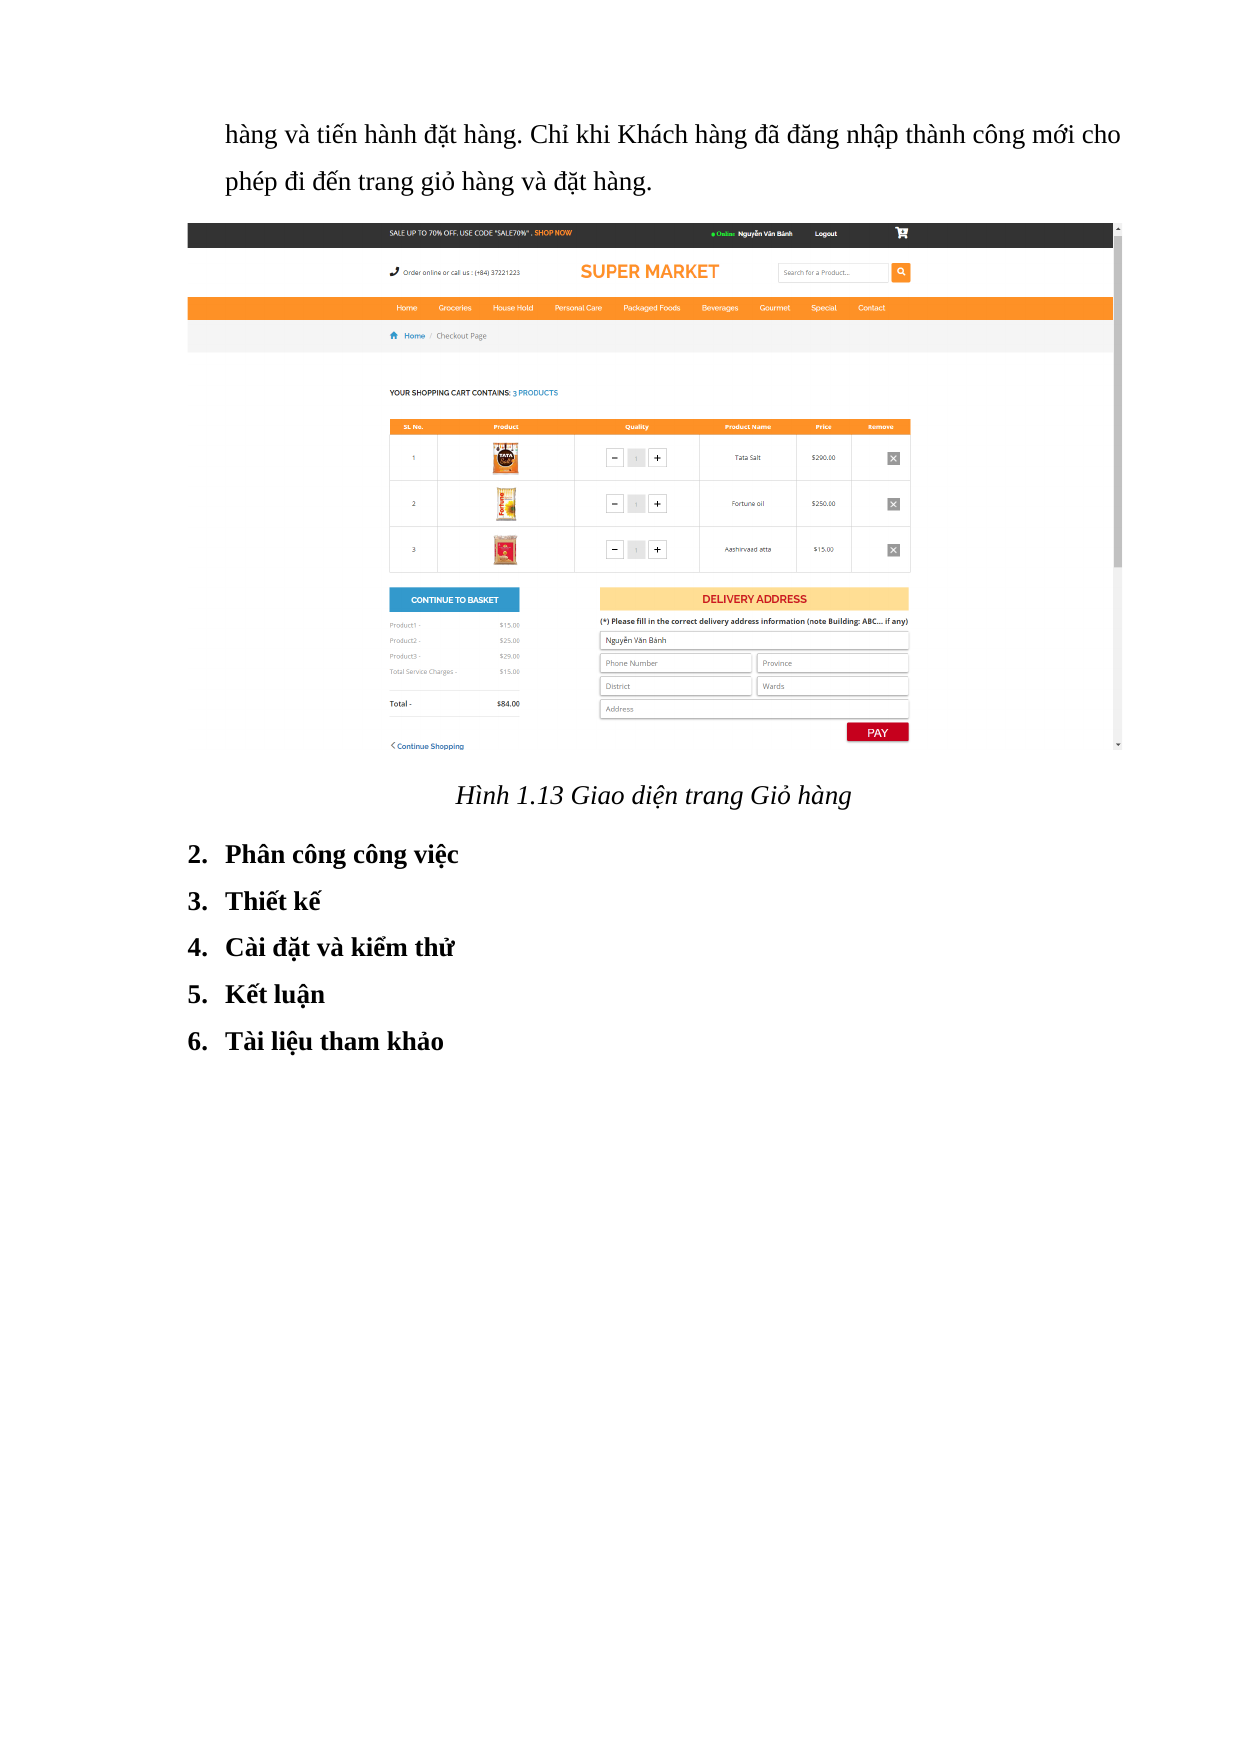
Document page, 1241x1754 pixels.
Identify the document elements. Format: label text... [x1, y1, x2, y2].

picture [187, 223, 1123, 750]
text Hình 1.13 Giao diện trang Giỏ hàng [187, 779, 1122, 810]
list Phân công công việc [187, 838, 1122, 869]
list Kết luận [187, 978, 1122, 1009]
list Cài đặt và kiểm thử [187, 931, 1122, 963]
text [225, 118, 1122, 196]
list Tài liệu tham khảo [187, 1025, 1122, 1056]
list Thiết kế [187, 885, 1122, 916]
